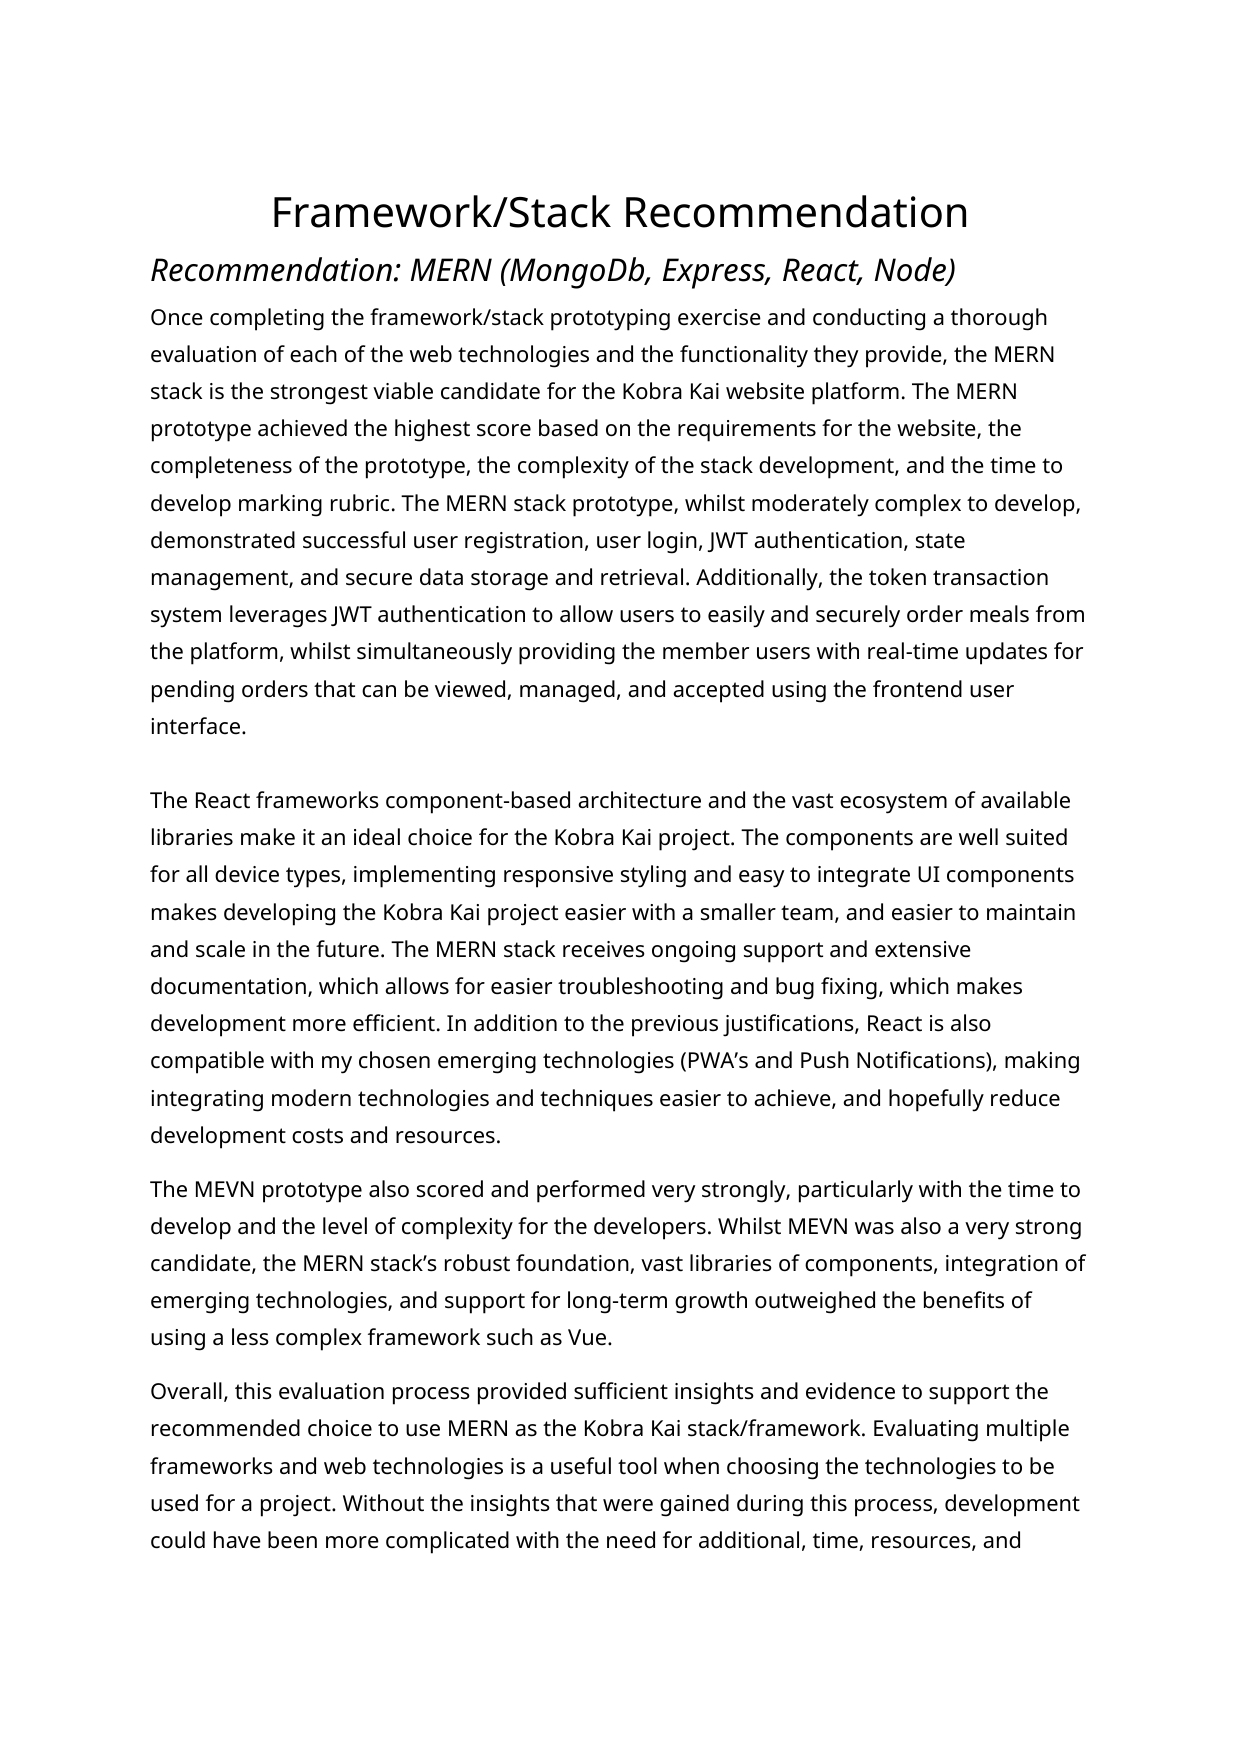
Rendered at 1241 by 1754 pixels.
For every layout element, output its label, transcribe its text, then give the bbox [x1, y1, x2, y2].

subtitle Framework/Stack Recommendation [150, 183, 1090, 240]
subtitle Recommendation: MERN (MongoDb, Express, React, Node) [150, 248, 1090, 291]
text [150, 1376, 1090, 1555]
text The MEVN prototype also scored and performed very strongly, particularly with the time to develop and the level of complexity for the developers. Whilst MEVN was also a very strong candidate, the MERN stack’s robust foundation, vast libraries of components, integration of emerging technologies, and support for long-term growth outweighed the benefits of using a less complex framework such as Vue. [150, 1174, 1090, 1352]
text Once completing the framework/stack prototyping exercise and conducting a thorough evaluation of each of the web technologies and the functionality they provide, the MERN stack is the strongest viable candidate for the Kobra Kai website platform. The MERN prototype achieved the highest score based on the requirements for the website, the completeness of the prototype, the complexity of the stack development, and the time to develop marking rubric. The MERN stack prototype, whilst moderately complex to develop, demonstrated successful user registration, user login, JWT authentication, state management, and secure data storage and retrieval. Additionally, the token transaction system leverages JWT authentication to allow users to easily and securely order meals from the platform, whilst simultaneously providing the member users with real-time updates for pending orders that can be viewed, managed, and accepted using the frontend user interface. The React frameworks component-based architecture and the vast ecosystem of available libraries make it an ideal choice for the Kobra Kai project. The components are well suited for all device types, implementing responsive styling and easy to integrate UI components makes developing the Kobra Kai project easier with a smaller team, and easier to maintain and scale in the future. The MERN stack receives ongoing support and extensive documentation, which allows for easier troubleshooting and bug fixing, which makes development more efficient. In addition to the previous justifications, React is also compatible with my chosen emerging technologies (PWA’s and Push Notifications), making integrating modern technologies and techniques easier to achieve, and hopefully reduce development costs and resources. [150, 302, 1090, 1149]
